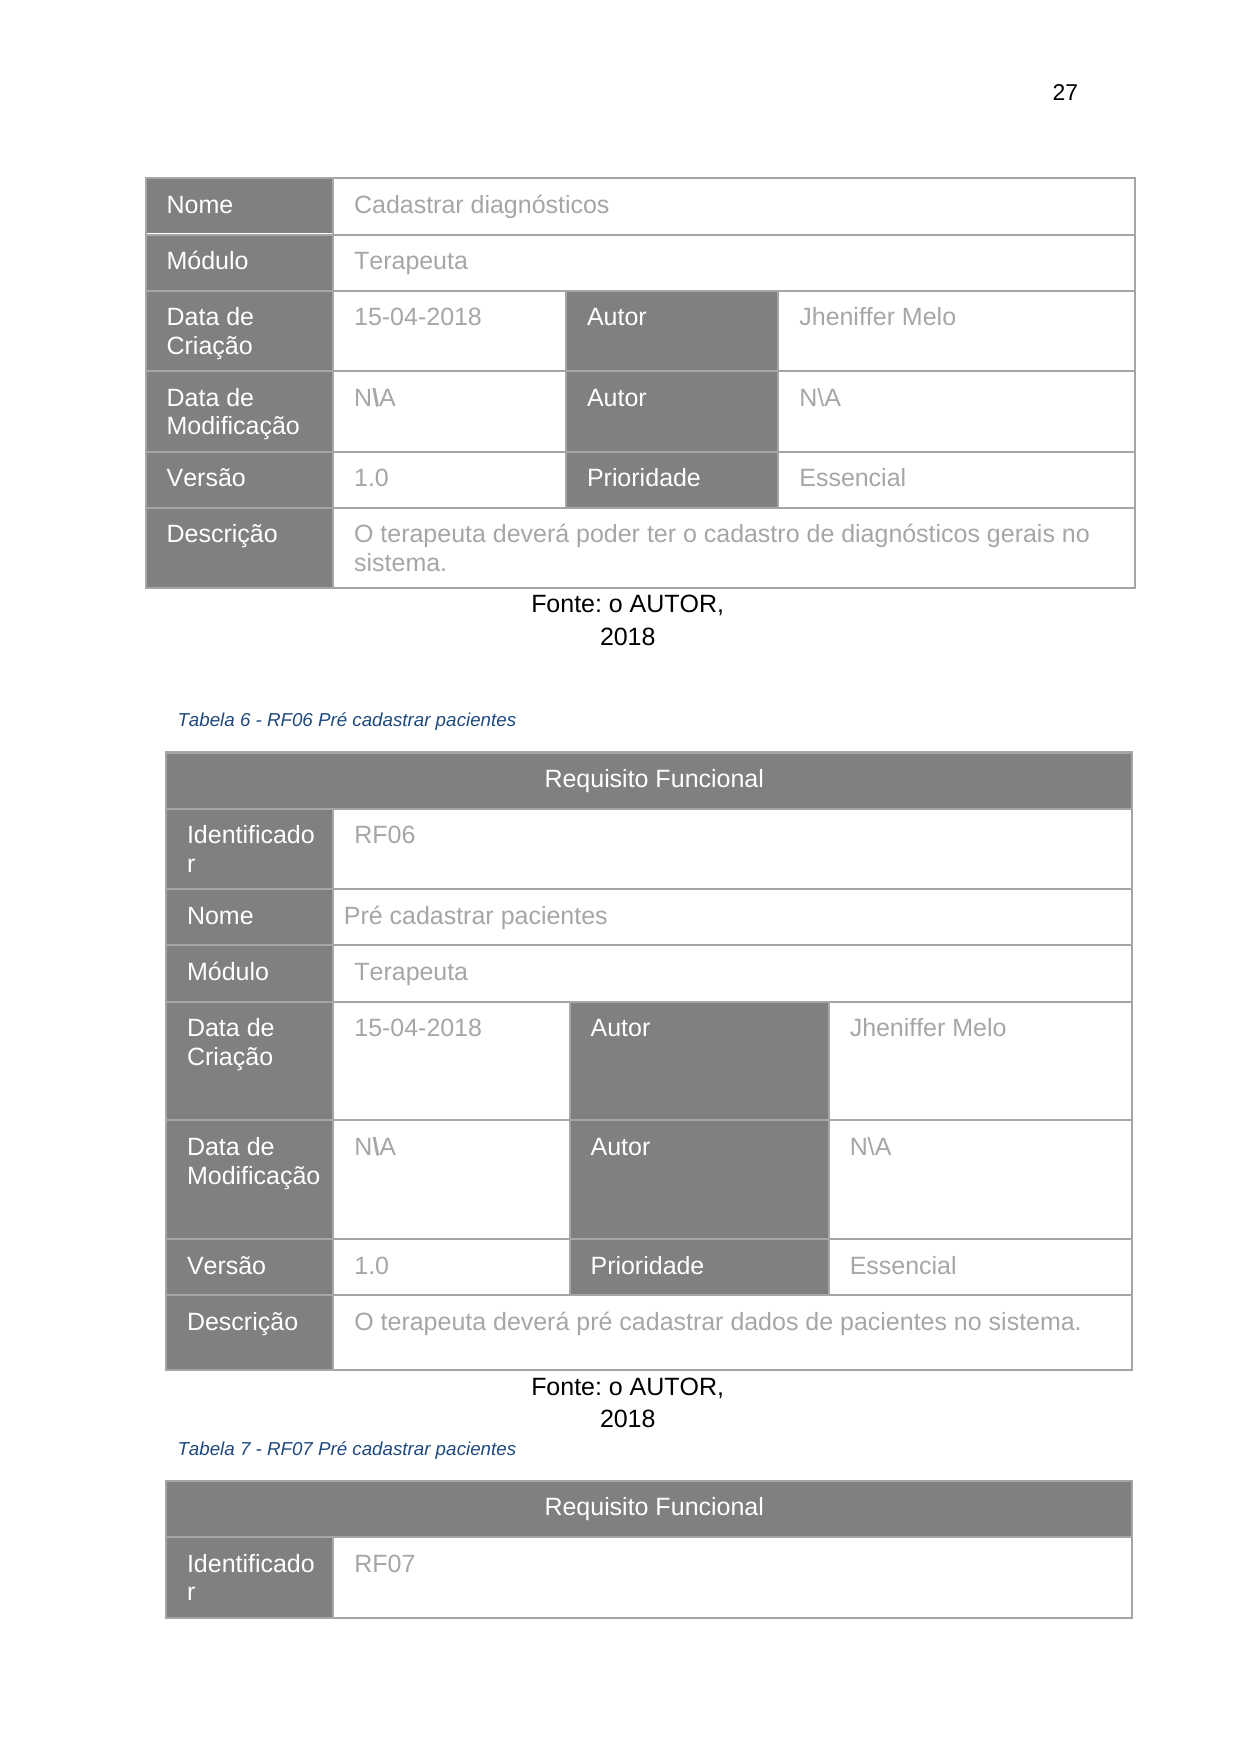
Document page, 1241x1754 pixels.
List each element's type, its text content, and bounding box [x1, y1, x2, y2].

table_cell Versão [147, 453, 332, 507]
table_cell Prioridade [567, 453, 777, 507]
table_cell 1.0 [334, 1240, 569, 1294]
table_cell Autor [571, 1121, 828, 1238]
table_cell Versão [167, 1240, 332, 1294]
table_cell RF06 [334, 810, 1131, 888]
table_cell O terapeuta deverá pré cadastrar dados de pacientes no sistema. [334, 1296, 1131, 1369]
table_cell N\A [779, 372, 1134, 451]
table_cell Data de Criação [147, 292, 332, 370]
table_cell Nome [147, 179, 332, 233]
table_cell N\A [334, 372, 565, 451]
table_cell Autor [567, 372, 777, 451]
table_cell 15-04-2018 [334, 292, 565, 370]
table_cell Terapeuta [334, 236, 1134, 290]
table_cell Cadastrar diagnósticos [334, 179, 1134, 233]
table_header Requisito Funcional [167, 1482, 1131, 1536]
table_cell Jheniffer Melo [779, 292, 1134, 370]
table_cell Autor [567, 292, 777, 370]
table_cell Descrição [147, 509, 332, 587]
table_cell RF07 [334, 1538, 1131, 1617]
text Fonte: o AUTOR, [177, 589, 1078, 618]
table_cell N\A [830, 1121, 1131, 1238]
table_cell O terapeuta deverá poder ter o cadastro de diagnósticos gerais no sistema. [334, 509, 1134, 587]
table_cell Essencial [830, 1240, 1131, 1294]
table_cell Essencial [779, 453, 1134, 507]
text 2018 [177, 622, 1078, 651]
table_cell Pré cadastrar pacientes [334, 890, 1131, 944]
table_cell Módulo [167, 946, 332, 1001]
table_cell Identificador [167, 810, 332, 888]
table_cell 1.0 [334, 453, 565, 507]
table_cell Data de Modificação [167, 1121, 332, 1238]
text 2018 [177, 1404, 1078, 1433]
table_cell N\A [334, 1121, 569, 1238]
table_header Requisito Funcional [167, 754, 1131, 808]
table_cell Terapeuta [334, 946, 1131, 1001]
table_cell Data de Criação [167, 1003, 332, 1119]
table_cell 15-04-2018 [334, 1003, 569, 1119]
table_cell Módulo [147, 236, 332, 290]
table_cell Jheniffer Melo [830, 1003, 1131, 1119]
table_cell Autor [571, 1003, 828, 1119]
text Fonte: o AUTOR, [177, 1371, 1078, 1400]
table_cell Nome [167, 890, 332, 944]
table_cell Identificador [167, 1538, 332, 1617]
table_cell Descrição [167, 1296, 332, 1369]
table_cell Prioridade [571, 1240, 828, 1294]
table_cell Data de Modificação [147, 372, 332, 451]
